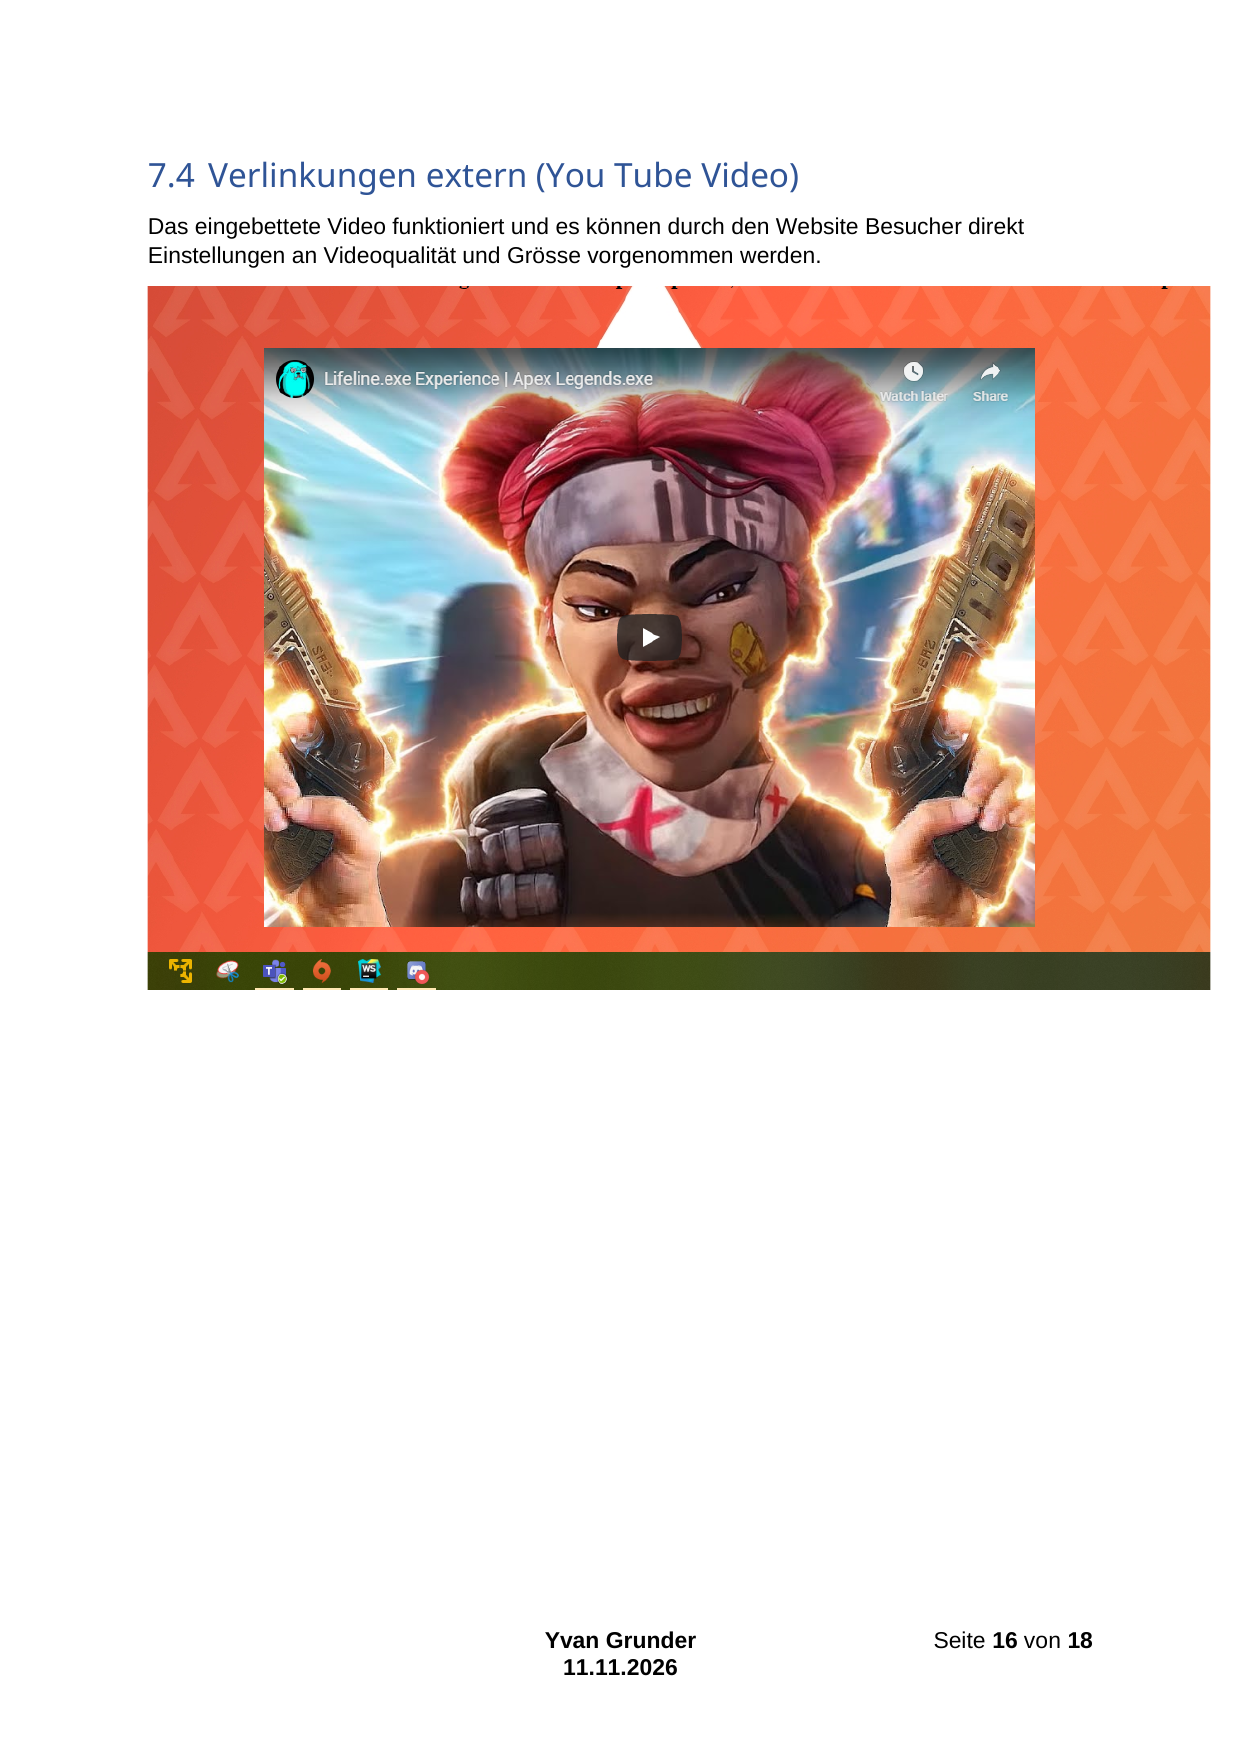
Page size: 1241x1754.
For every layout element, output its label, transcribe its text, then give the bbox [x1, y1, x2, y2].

picture [147, 286, 1211, 990]
subtitle Verlinkungen extern (You Tube Video) [148, 152, 1093, 197]
text Das eingebettete Video funktioniert und es können durch den Website Besucher direkt Einstellungen an Videoqualität und Grösse vorgenommen werden. [148, 213, 1093, 268]
